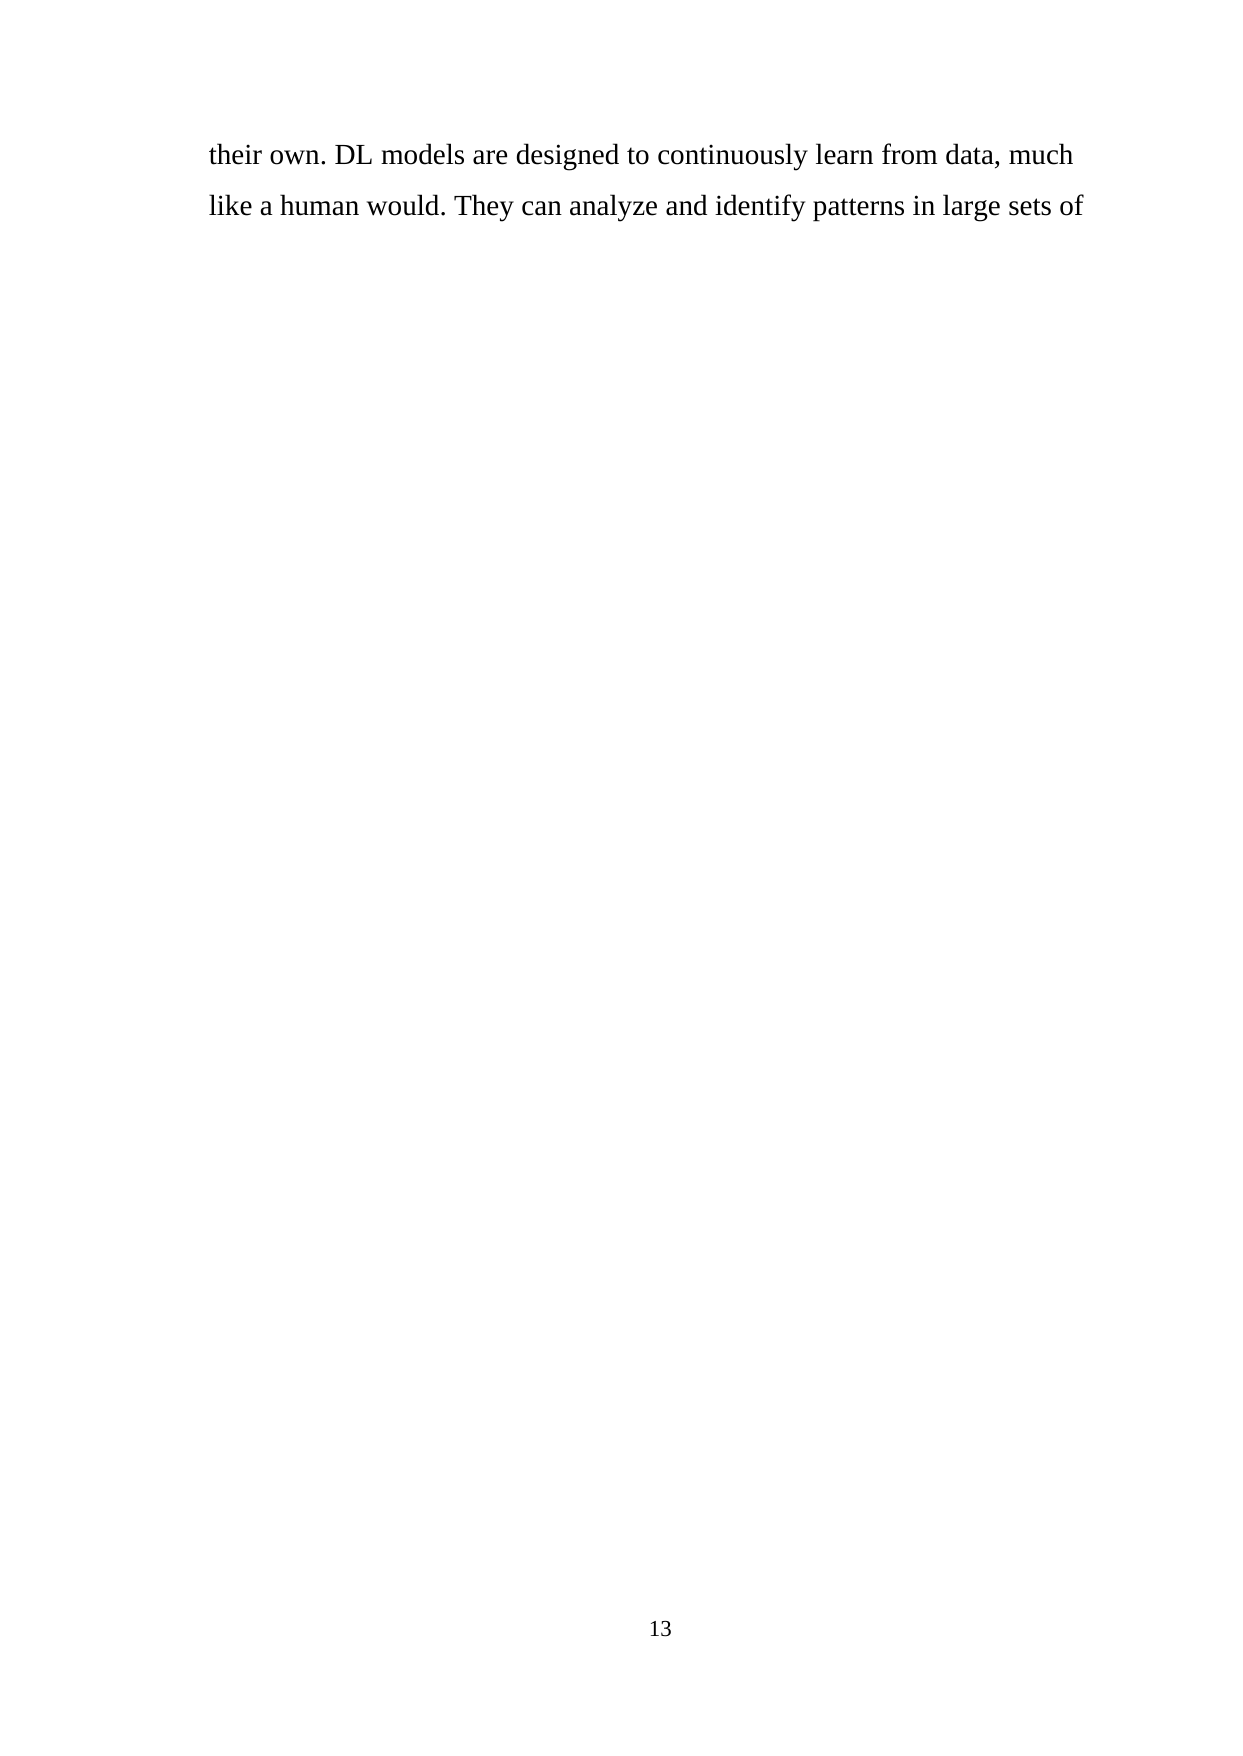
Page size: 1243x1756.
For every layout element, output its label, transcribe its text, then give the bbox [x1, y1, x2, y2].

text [208, 137, 1079, 171]
text like a human would. They can analyze and identify patterns in large sets of [208, 188, 1243, 221]
